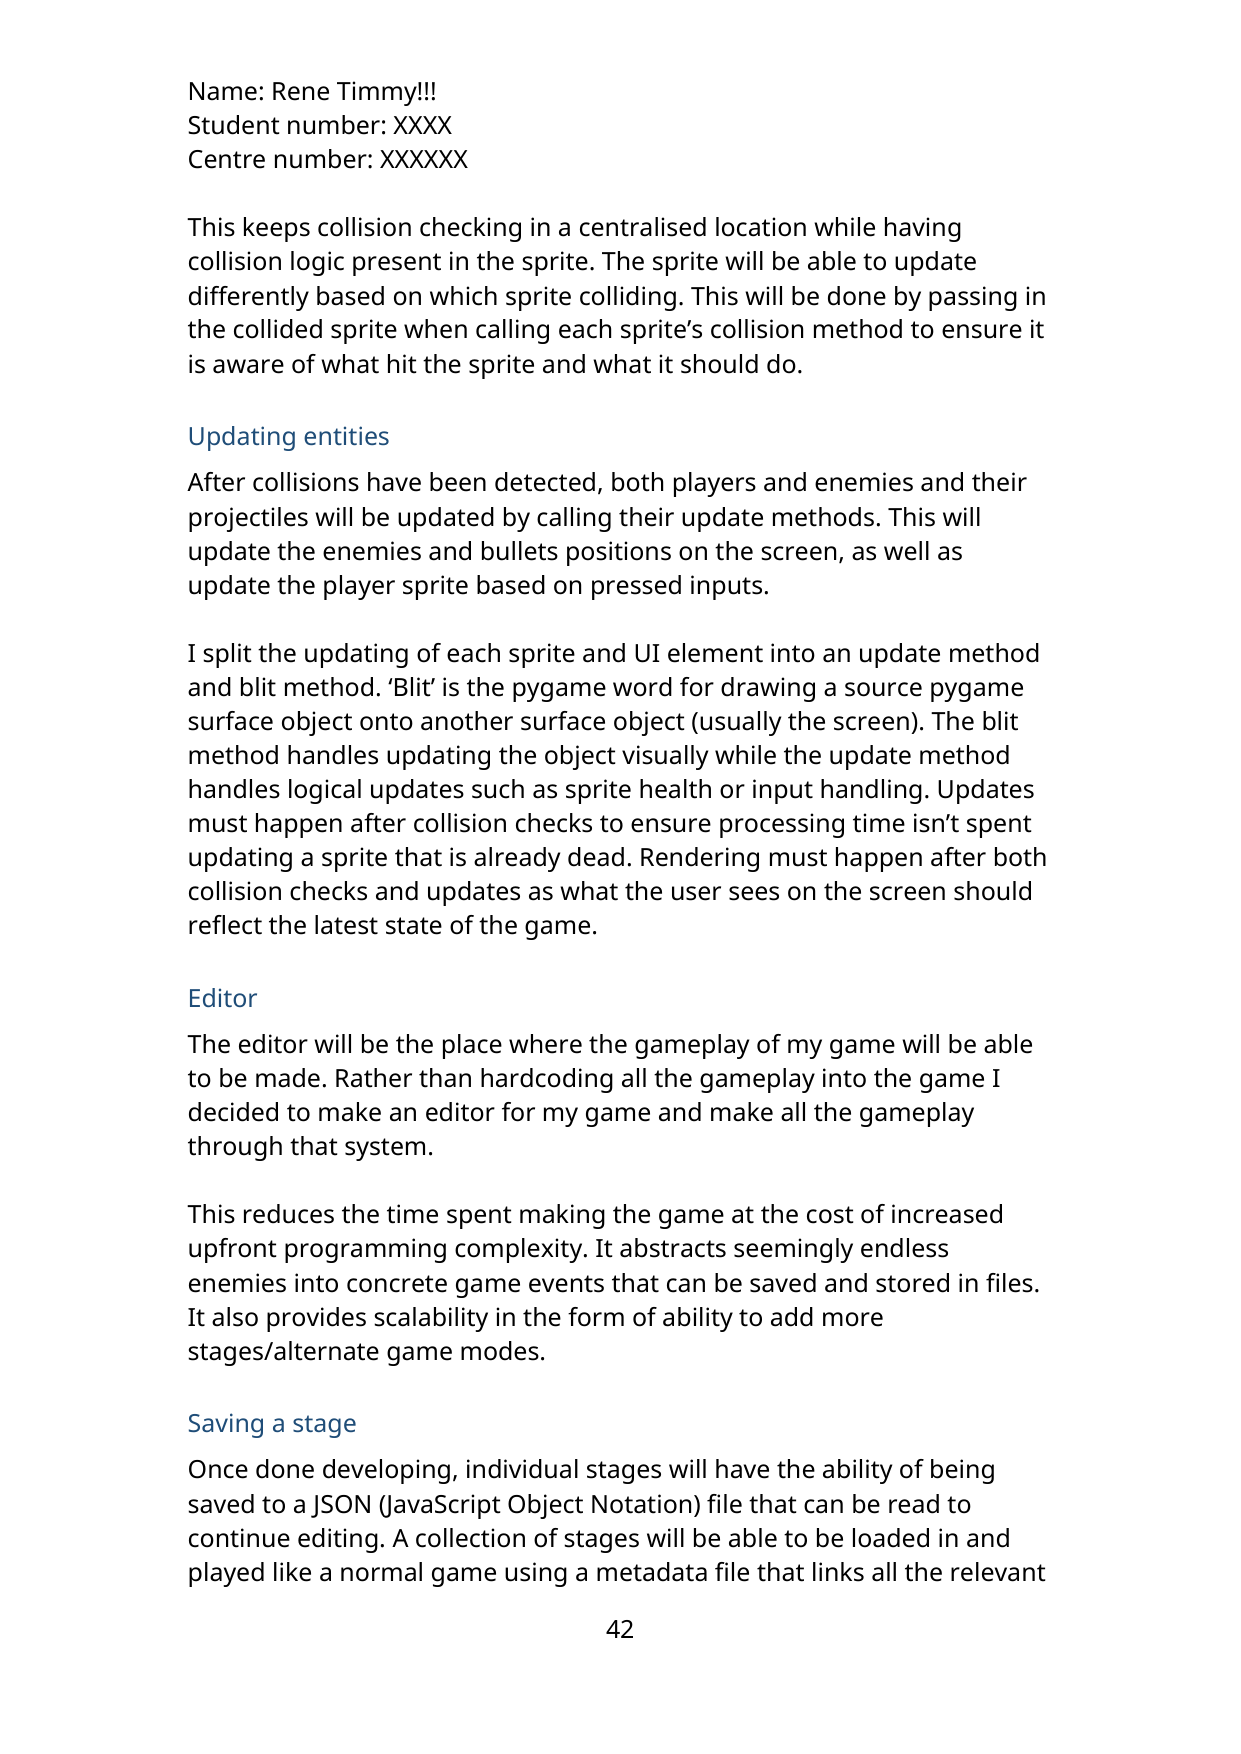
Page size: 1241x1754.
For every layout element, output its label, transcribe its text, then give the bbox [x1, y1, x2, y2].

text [187, 1452, 1053, 1588]
subtitle Editor [187, 980, 1053, 1014]
text This reduces the time spent making the game at the cost of increased upfront programming complexity. It abstracts seemingly endless enemies into concrete game events that can be saved and stored in files. It also provides scalability in the form of ability to add more stages/alternate game modes. [187, 1197, 1053, 1367]
text After collisions have been detected, both players and enemies and their projectiles will be updated by calling their update methods. This will update the enemies and bullets positions on the screen, as well as update the player sprite based on pressed inputs. [187, 465, 1053, 601]
text I split the updating of each sprite and UI element into an update method and blit method. ‘Blit’ is the pygame word for drawing a source pygame surface object onto another surface object (usually the screen). The blit method handles updating the object visually while the update method handles logical updates such as sprite health or input handling. Updates must happen after collision checks to ensure processing time isn’t spent updating a sprite that is already dead. Rendering must happen after both collision checks and updates as what the user sees on the screen should reflect the latest state of the game. [187, 635, 1053, 942]
text The editor will be the place where the gameplay of my game will be able to be made. Rather than hardcoding all the gameplay into the game I decided to make an editor for my game and make all the gameplay through that system. [187, 1027, 1053, 1163]
subtitle Updating entities [187, 418, 1053, 453]
subtitle Saving a stage [187, 1406, 1053, 1440]
text This keeps collision checking in a centralised location while having collision logic present in the sprite. The sprite will be able to update differently based on which sprite colliding. This will be done by passing in the collided sprite when calling each sprite’s collision method to ensure it is aware of what hit the sprite and what it should do. [187, 210, 1053, 380]
